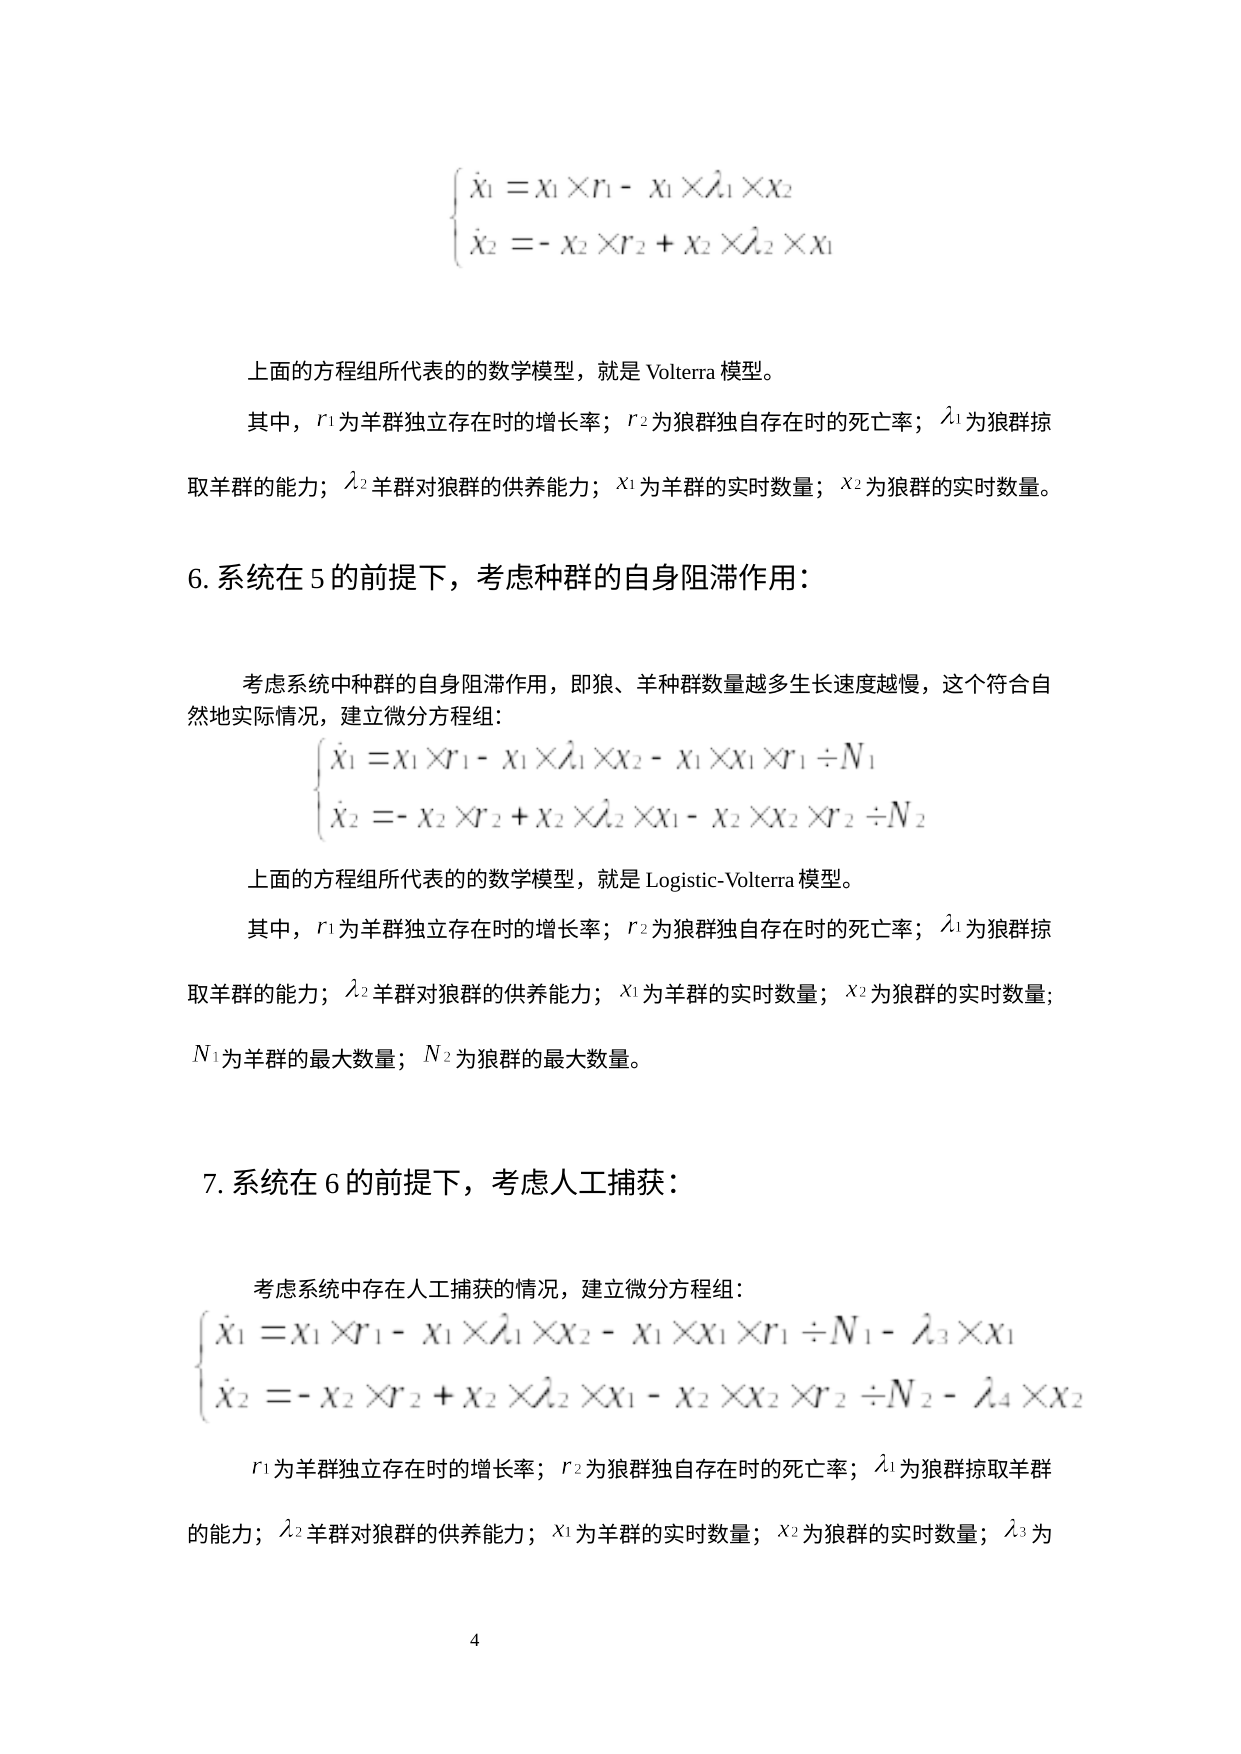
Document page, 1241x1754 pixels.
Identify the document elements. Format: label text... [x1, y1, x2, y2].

text 上面的方程组所代表的的数学模型，就是Logistic-Volterra模型。 [187, 861, 1053, 894]
text 其中，为羊群独立存在时的增长率；为狼群独自存在时的死亡率；为狼群掠取羊群的能力；羊群对狼群的供养能力；为羊群的实时数量；为狼群的实时数量;为羊群的最大数量；为狼群的最大数量。 [187, 894, 1053, 1089]
text 上面的方程组所代表的的数学模型，就是Volterra模型。 [187, 354, 1053, 386]
text 考虑系统中种群的自身阻滞作用，即狼、羊种群数量越多生长速度越慢，这个符合自然地实际情况，建立微分方程组： [187, 666, 1053, 731]
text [187, 1434, 1053, 1564]
text 其中，为羊群独立存在时的增长率；为狼群独自存在时的死亡率；为狼群掠取羊群的能力；羊群对狼群的供养能力；为羊群的实时数量；为狼群的实时数量。 [187, 386, 1053, 516]
subtitle 6. 系统在5的前提下，考虑种群的自身阻滞作用： [187, 543, 1053, 608]
subtitle 7. 系统在6的前提下，考虑人工捕获： [187, 1148, 1053, 1213]
text 考虑系统中存在人工捕获的情况，建立微分方程组： [231, 1271, 1053, 1304]
